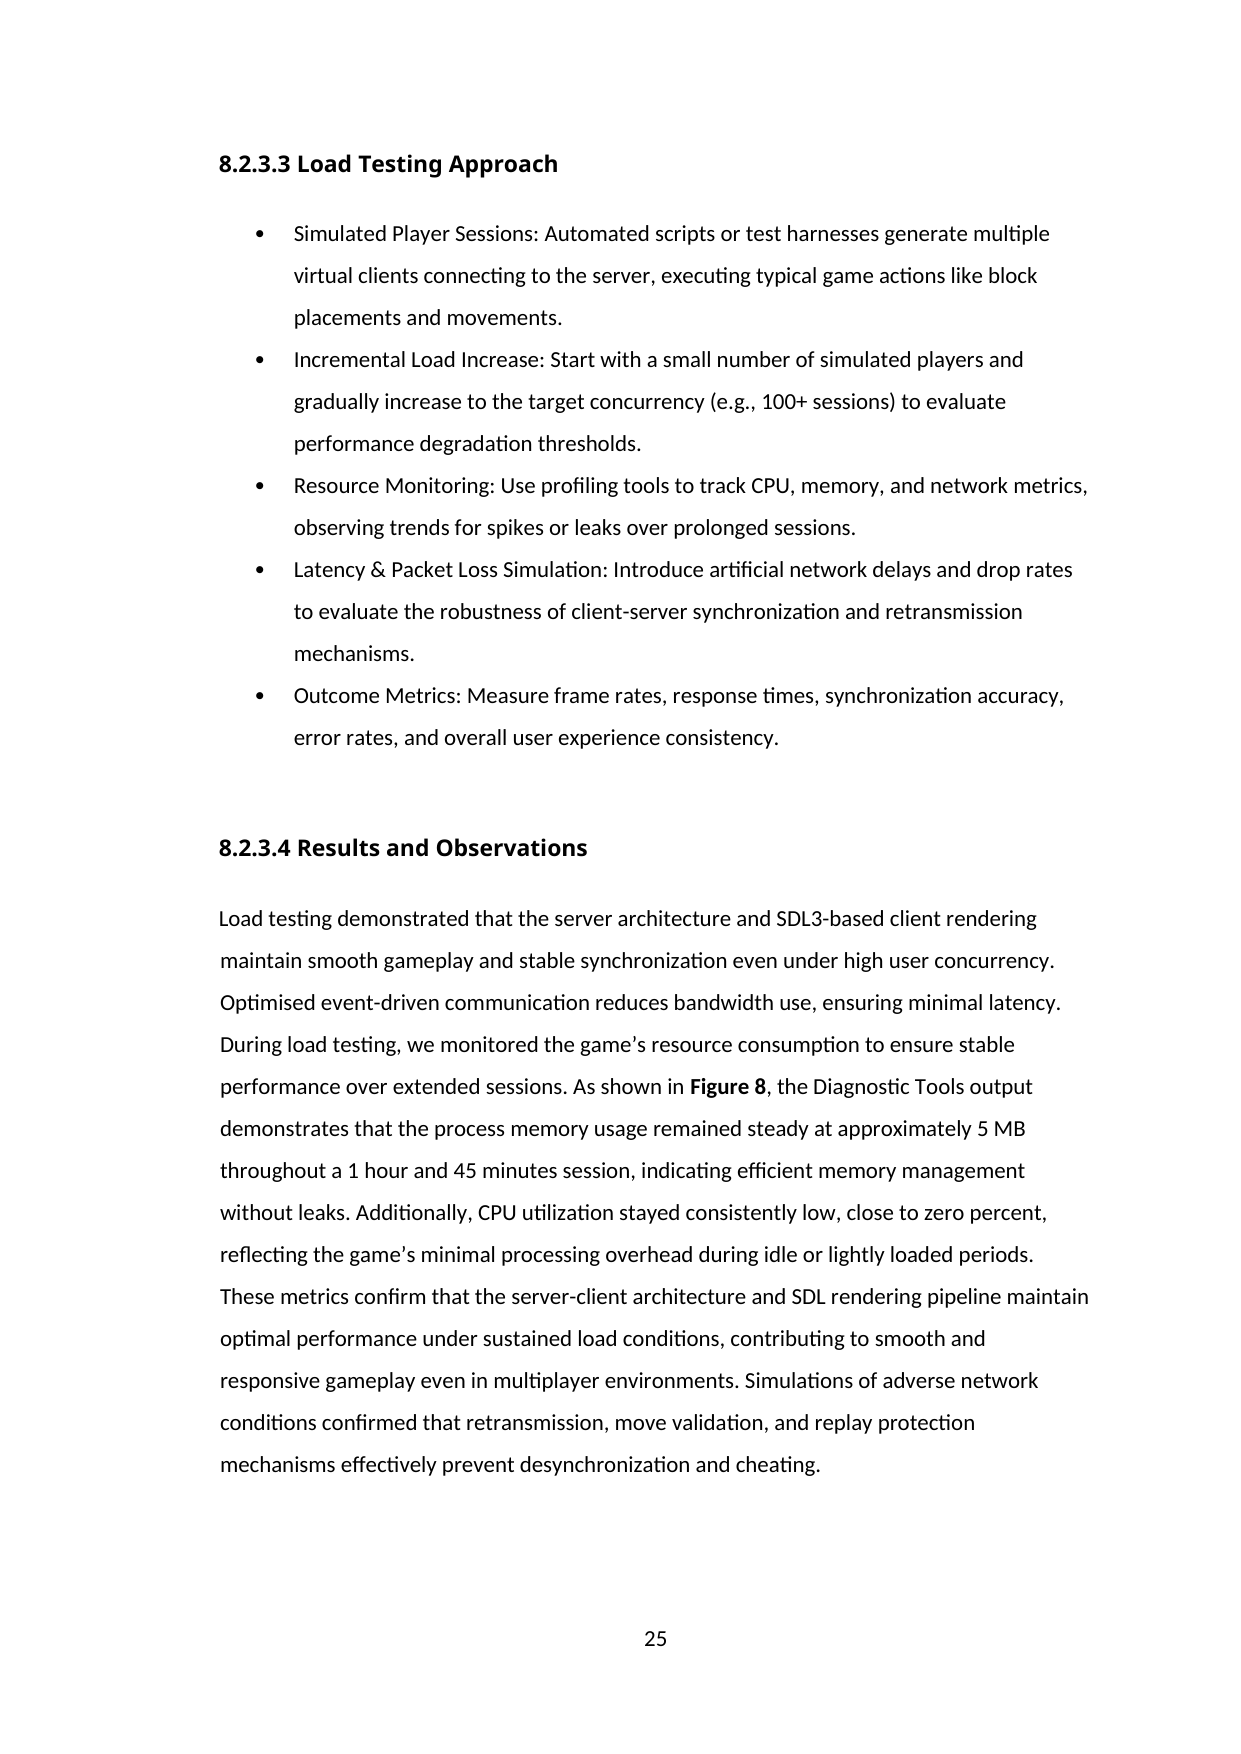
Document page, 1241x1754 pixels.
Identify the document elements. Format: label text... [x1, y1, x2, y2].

list Latency & Packet Loss Simulation: Introduce artificial network delays and drop rates to evaluate the robustness of client-server synchronization and retransmission mechanisms. [256, 555, 1092, 667]
subtitle Load Testing Approach [218, 148, 1092, 179]
list Resource Monitoring: Use profiling tools to track CPU, memory, and network metrics, observing trends for spikes or leaks over prolonged sessions. [256, 471, 1092, 541]
list Outcome Metrics: Measure frame rates, response times, synchronization accuracy, error rates, and overall user experience consistency. [256, 681, 1092, 751]
list Simulated Player Sessions: Automated scripts or test harnesses generate multiple virtual clients connecting to the server, executing typical game actions like block placements and movements. [256, 219, 1092, 332]
subtitle Results and Observations [218, 832, 1092, 863]
list Incremental Load Increase: Start with a small number of simulated players and gradually increase to the target concurrency (e.g., 100+ sessions) to evaluate performance degradation thresholds. [256, 346, 1092, 457]
text Load testing demonstrated that the server architecture and SDL3-based client rendering maintain smooth gameplay and stable synchronization even under high user concurrency. Optimised event-driven communication reduces bandwidth use, ensuring minimal latency. During load testing, we monitored the game’s resource consumption to ensure stable performance over extended sessions. As shown in Figure 8, the Diagnostic Tools output demonstrates that the process memory usage remained steady at approximately 5 MB throughout a 1 hour and 45 minutes session, indicating efficient memory management without leaks. Additionally, CPU utilization stayed consistently low, close to zero percent, reflecting the game’s minimal processing overhead during idle or lightly loaded periods. These metrics confirm that the server-client architecture and SDL rendering pipeline maintain optimal performance under sustained load conditions, contributing to smooth and responsive gameplay even in multiplayer environments. Simulations of adverse network conditions confirmed that retransmission, move validation, and replay protection mechanisms effectively prevent desynchronization and cheating. [218, 904, 1092, 1478]
